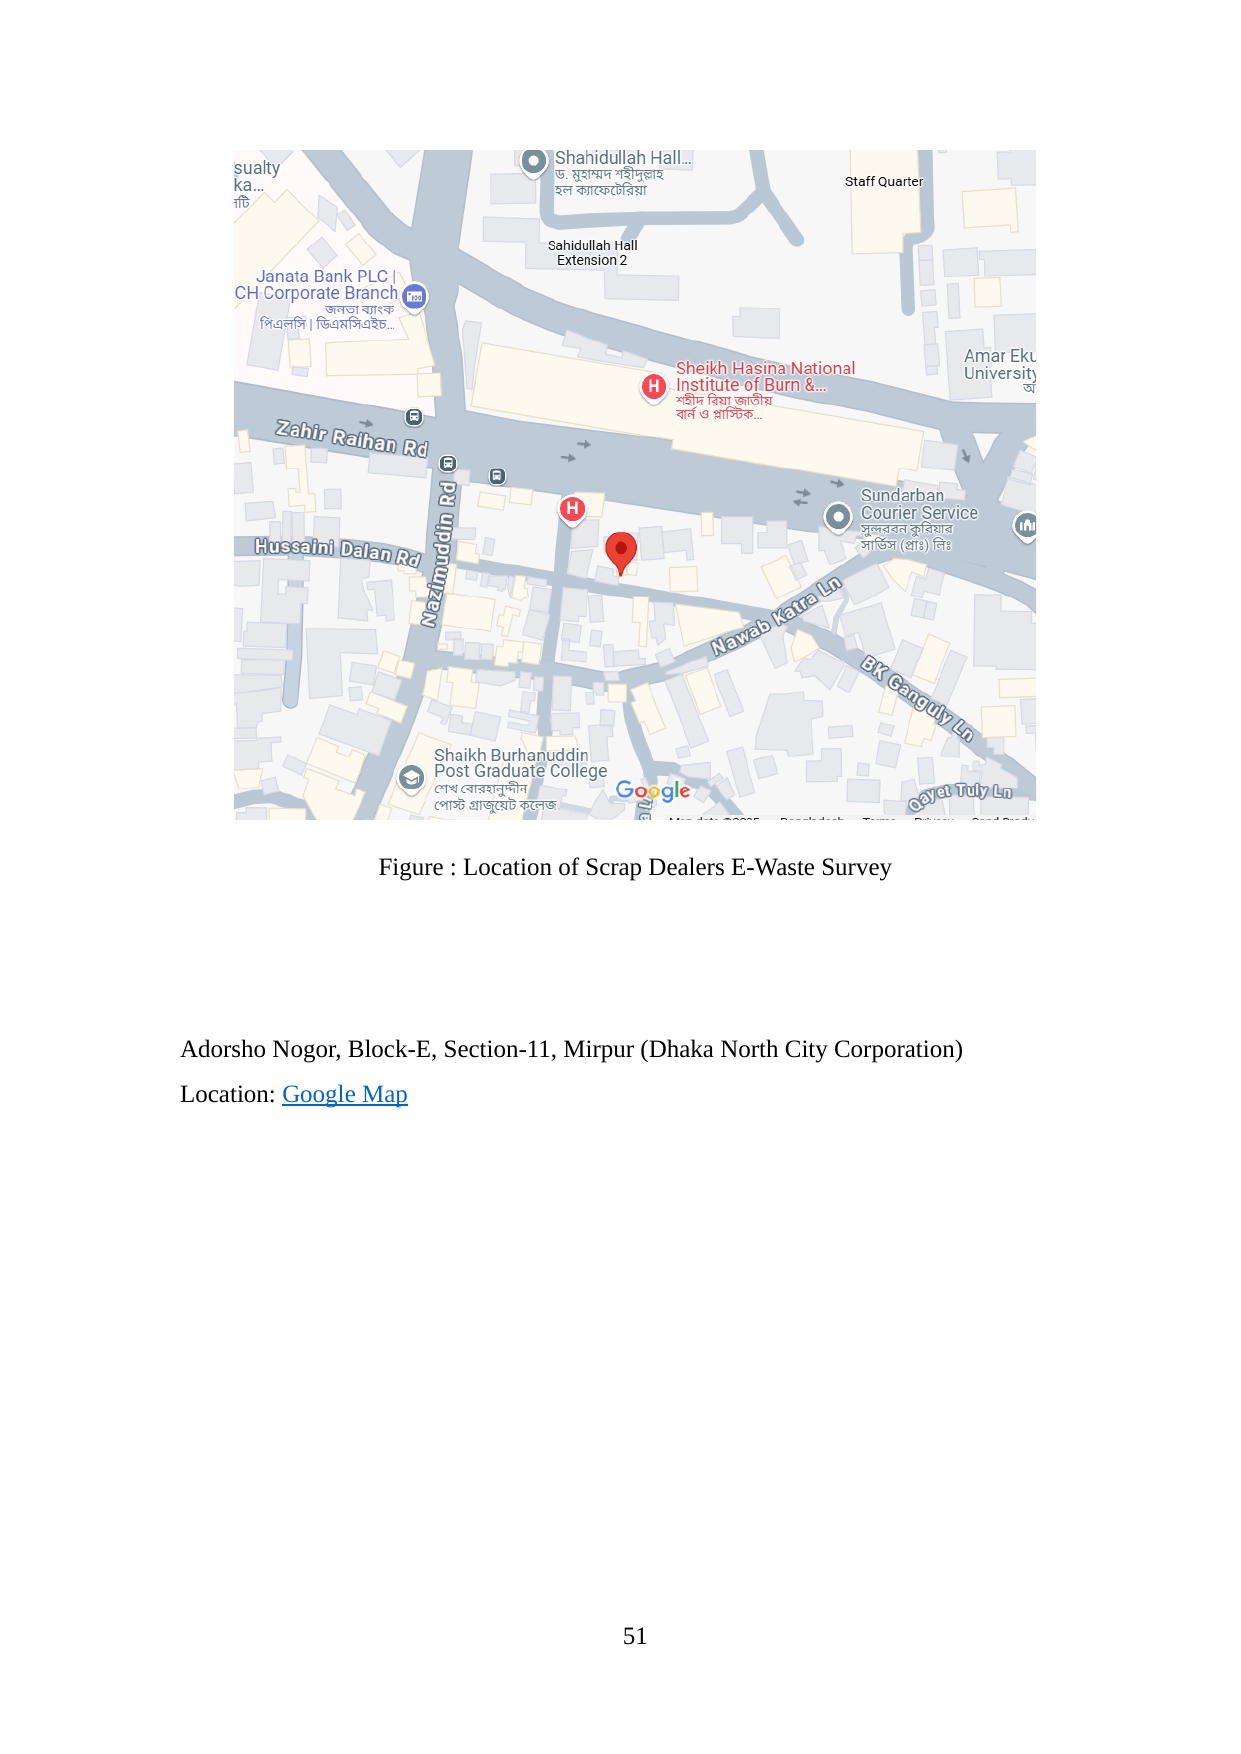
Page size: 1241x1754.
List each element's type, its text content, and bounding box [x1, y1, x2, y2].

text Figure : Location of Scrap Dealers E-Waste Survey [180, 852, 1090, 880]
picture [233, 150, 1037, 820]
text Location: Google Map [180, 1079, 1090, 1108]
text Adorsho Nogor, Block-E, Section-11, Mirpur (Dhaka North City Corporation) [180, 1034, 1090, 1062]
